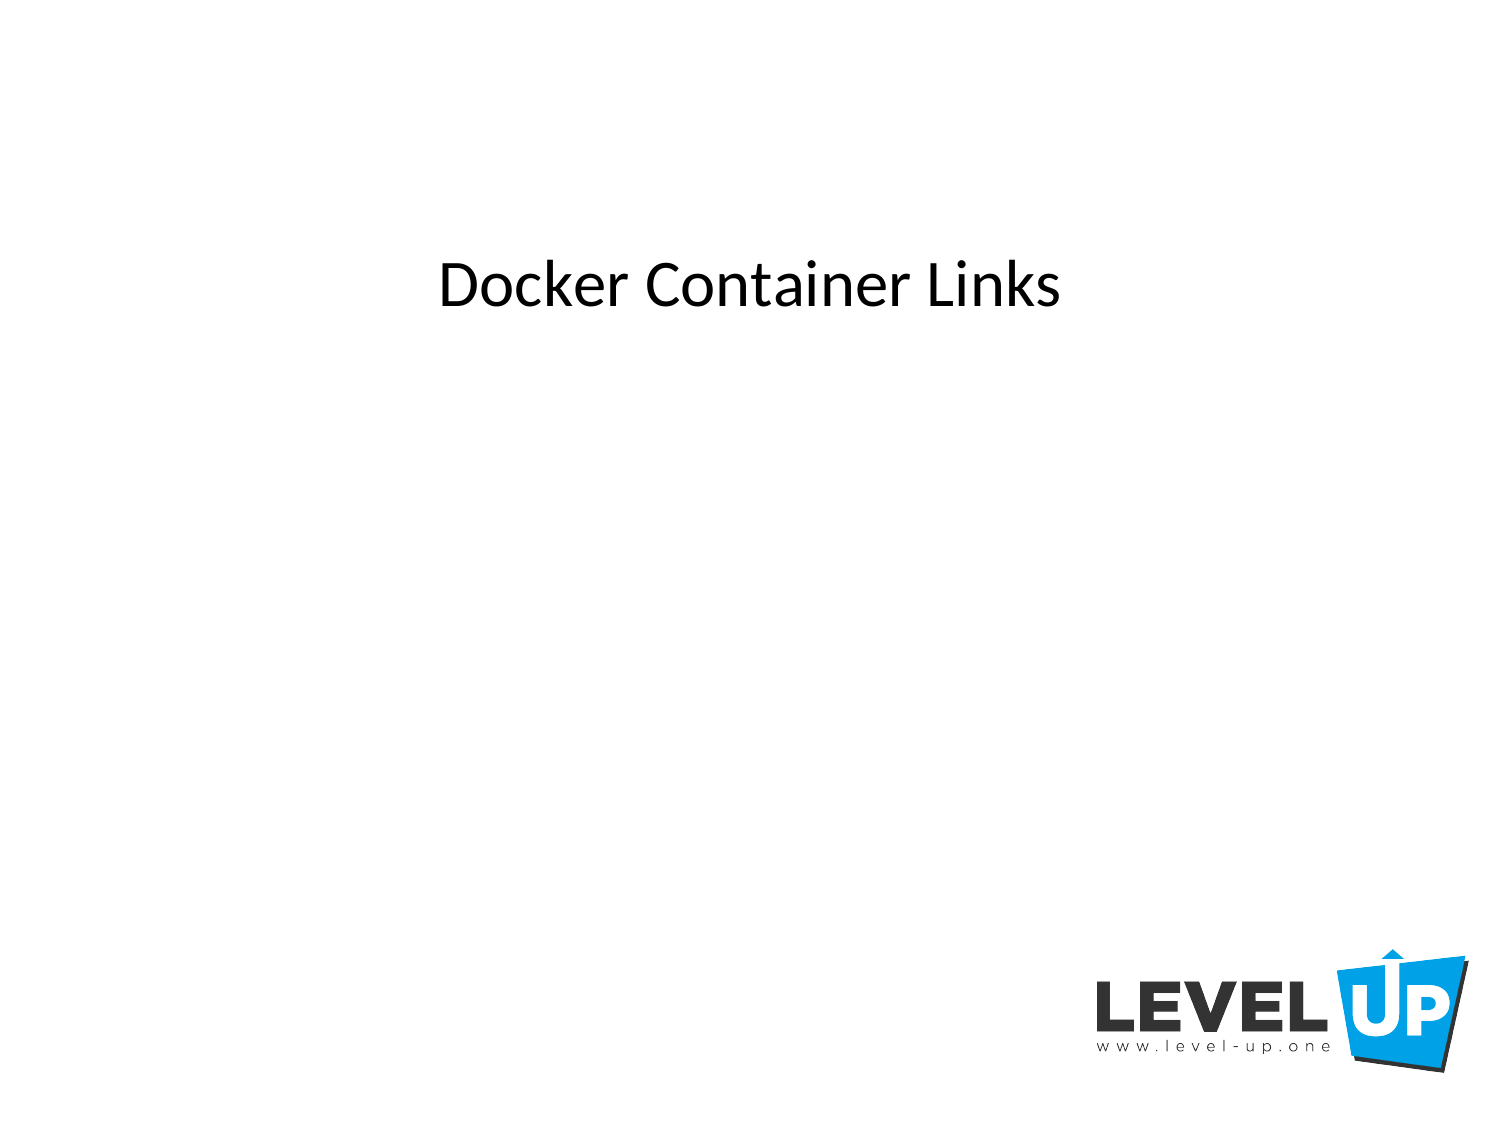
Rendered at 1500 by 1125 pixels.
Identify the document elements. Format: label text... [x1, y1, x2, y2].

picture [1097, 949, 1469, 1073]
subtitle Docker Container Links [126, 241, 1373, 323]
